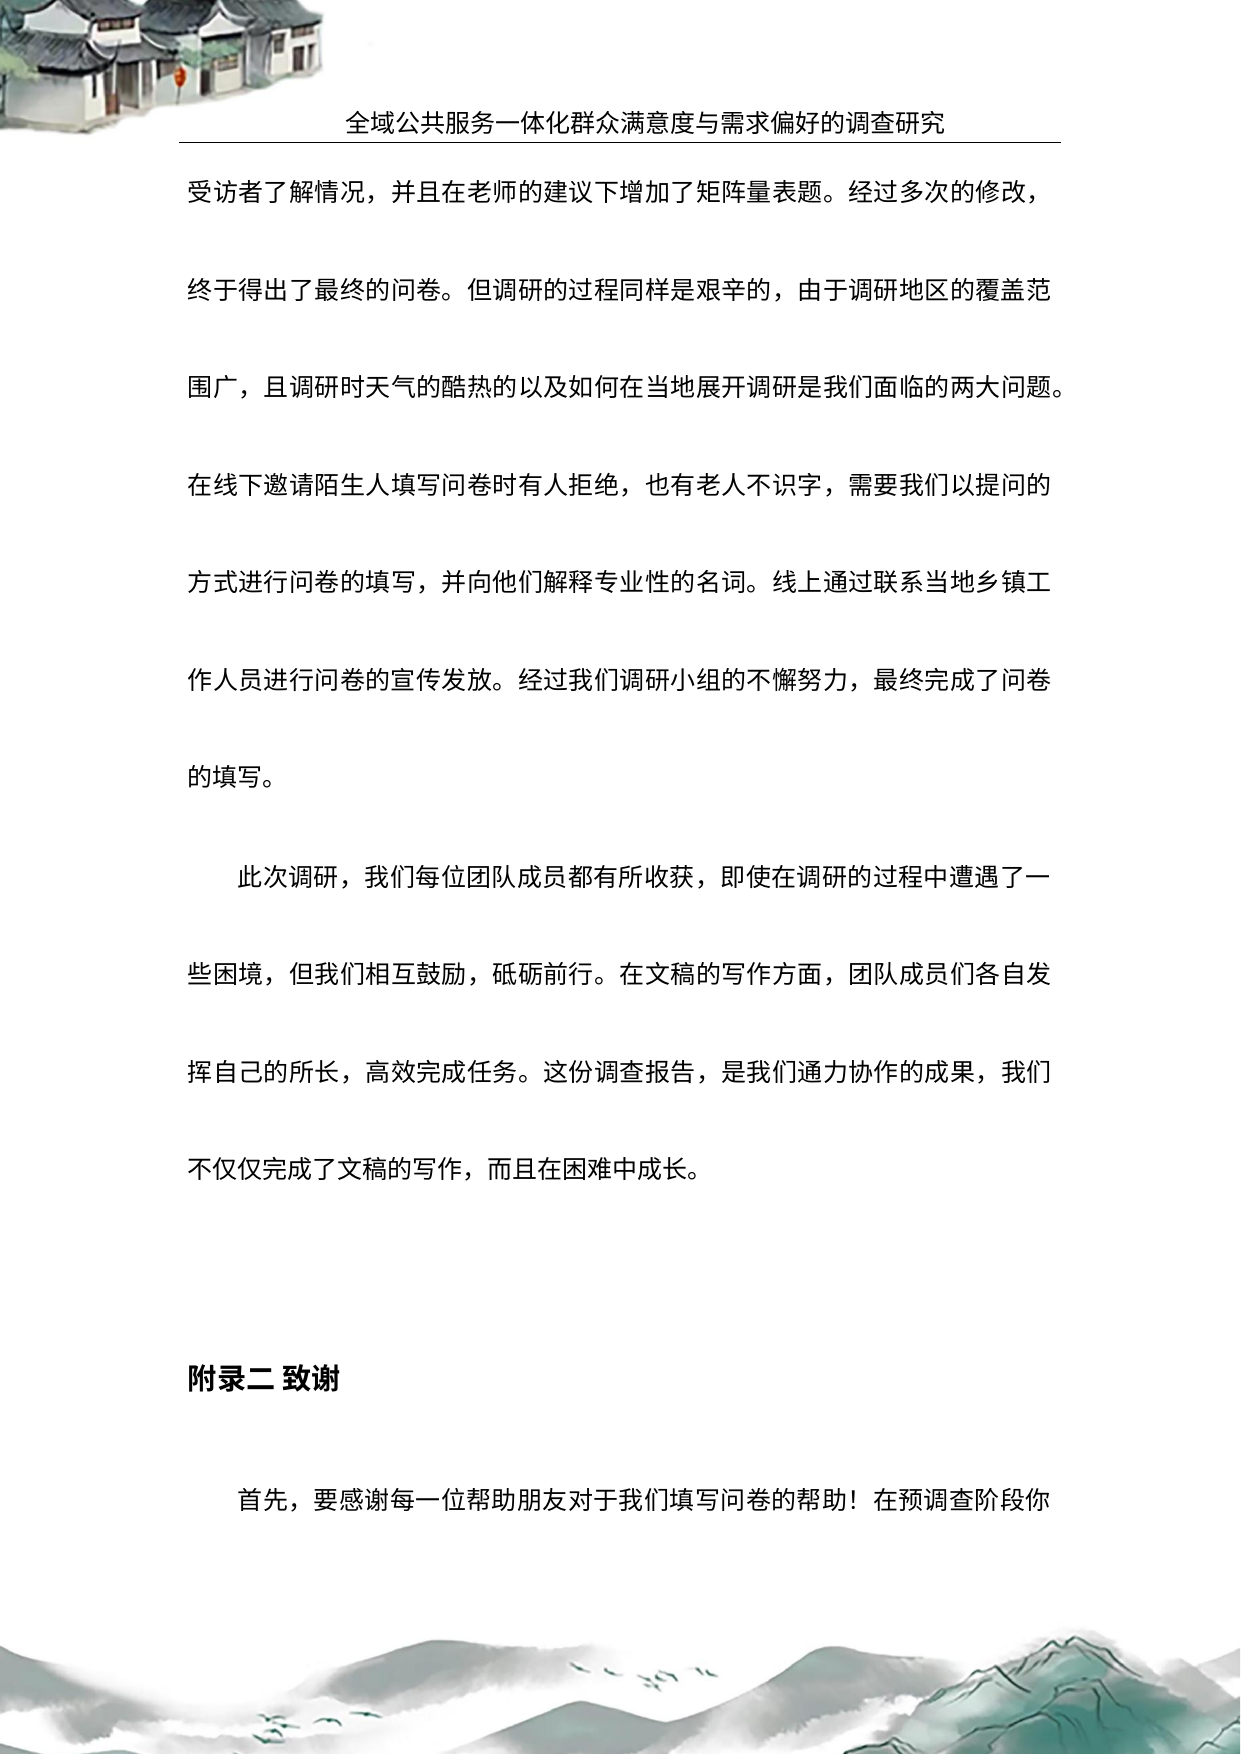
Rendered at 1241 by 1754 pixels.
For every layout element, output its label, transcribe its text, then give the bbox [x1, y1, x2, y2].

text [187, 158, 1053, 808]
subtitle 附录二 致谢 [188, 1344, 1053, 1409]
text 此次调研，我们每位团队成员都有所收获，即使在调研的过程中遭遇了一些困境，但我们相互鼓励，砥砺前行。在文稿的写作方面，团队成员们各自发挥自己的所长，高效完成任务。这份调查报告，是我们通力协作的成果，我们不仅仅完成了文稿的写作，而且在困难中成长。 [187, 843, 1053, 1200]
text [187, 1466, 1053, 1531]
picture [0, 0, 1241, 1754]
